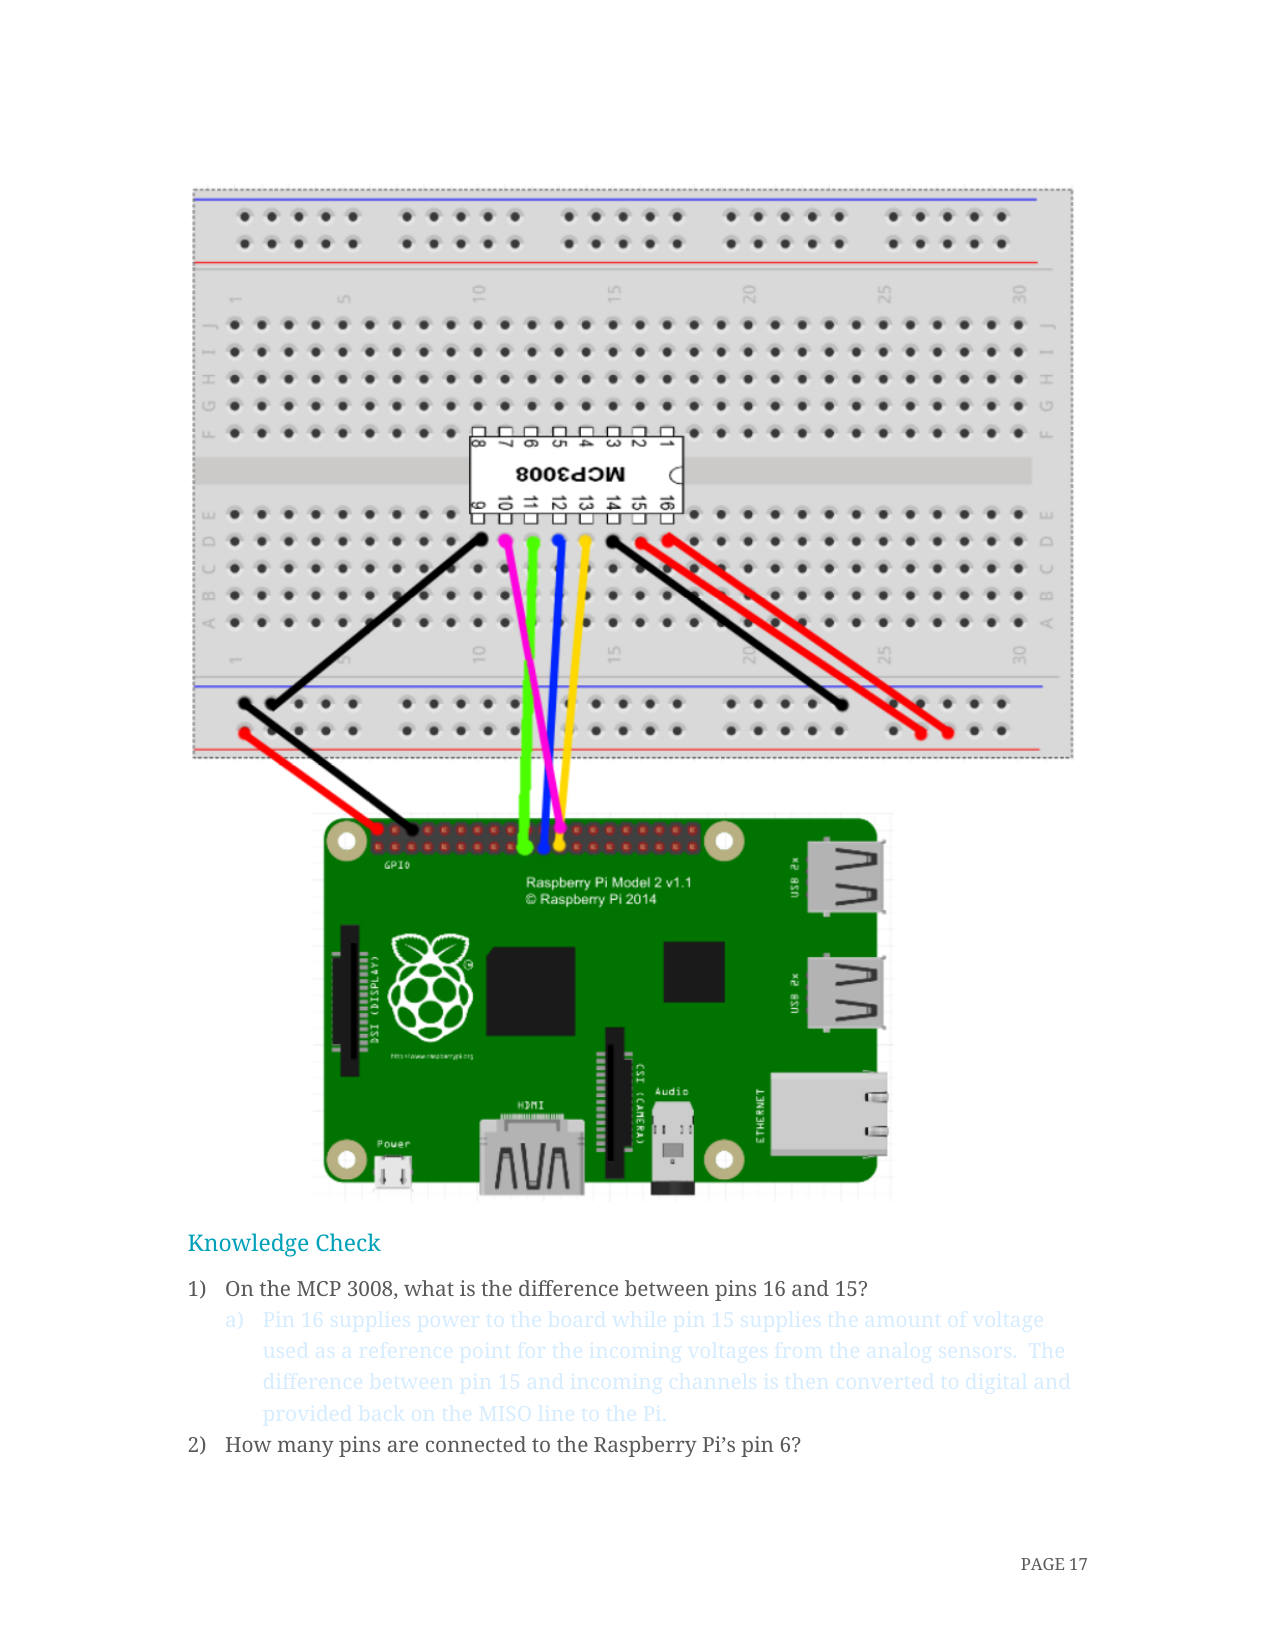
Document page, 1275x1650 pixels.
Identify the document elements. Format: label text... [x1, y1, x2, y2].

list How many pins are connected to the Raspberry Pi’s pin 6? [187, 1430, 1087, 1458]
picture [187, 180, 1088, 1204]
list Pin 16 supplies power to the board while pin 15 supplies the amount of voltage used as a reference point for the incoming voltages from the analog sensors. The difference between pin 15 and incoming channels is then converted to digital and provided back on the MISO line to the Pi. [225, 1305, 1087, 1427]
subtitle Knowledge Check [187, 1227, 1087, 1258]
list On the MCP 3008, what is the difference between pins 16 and 15? [187, 1274, 1087, 1302]
